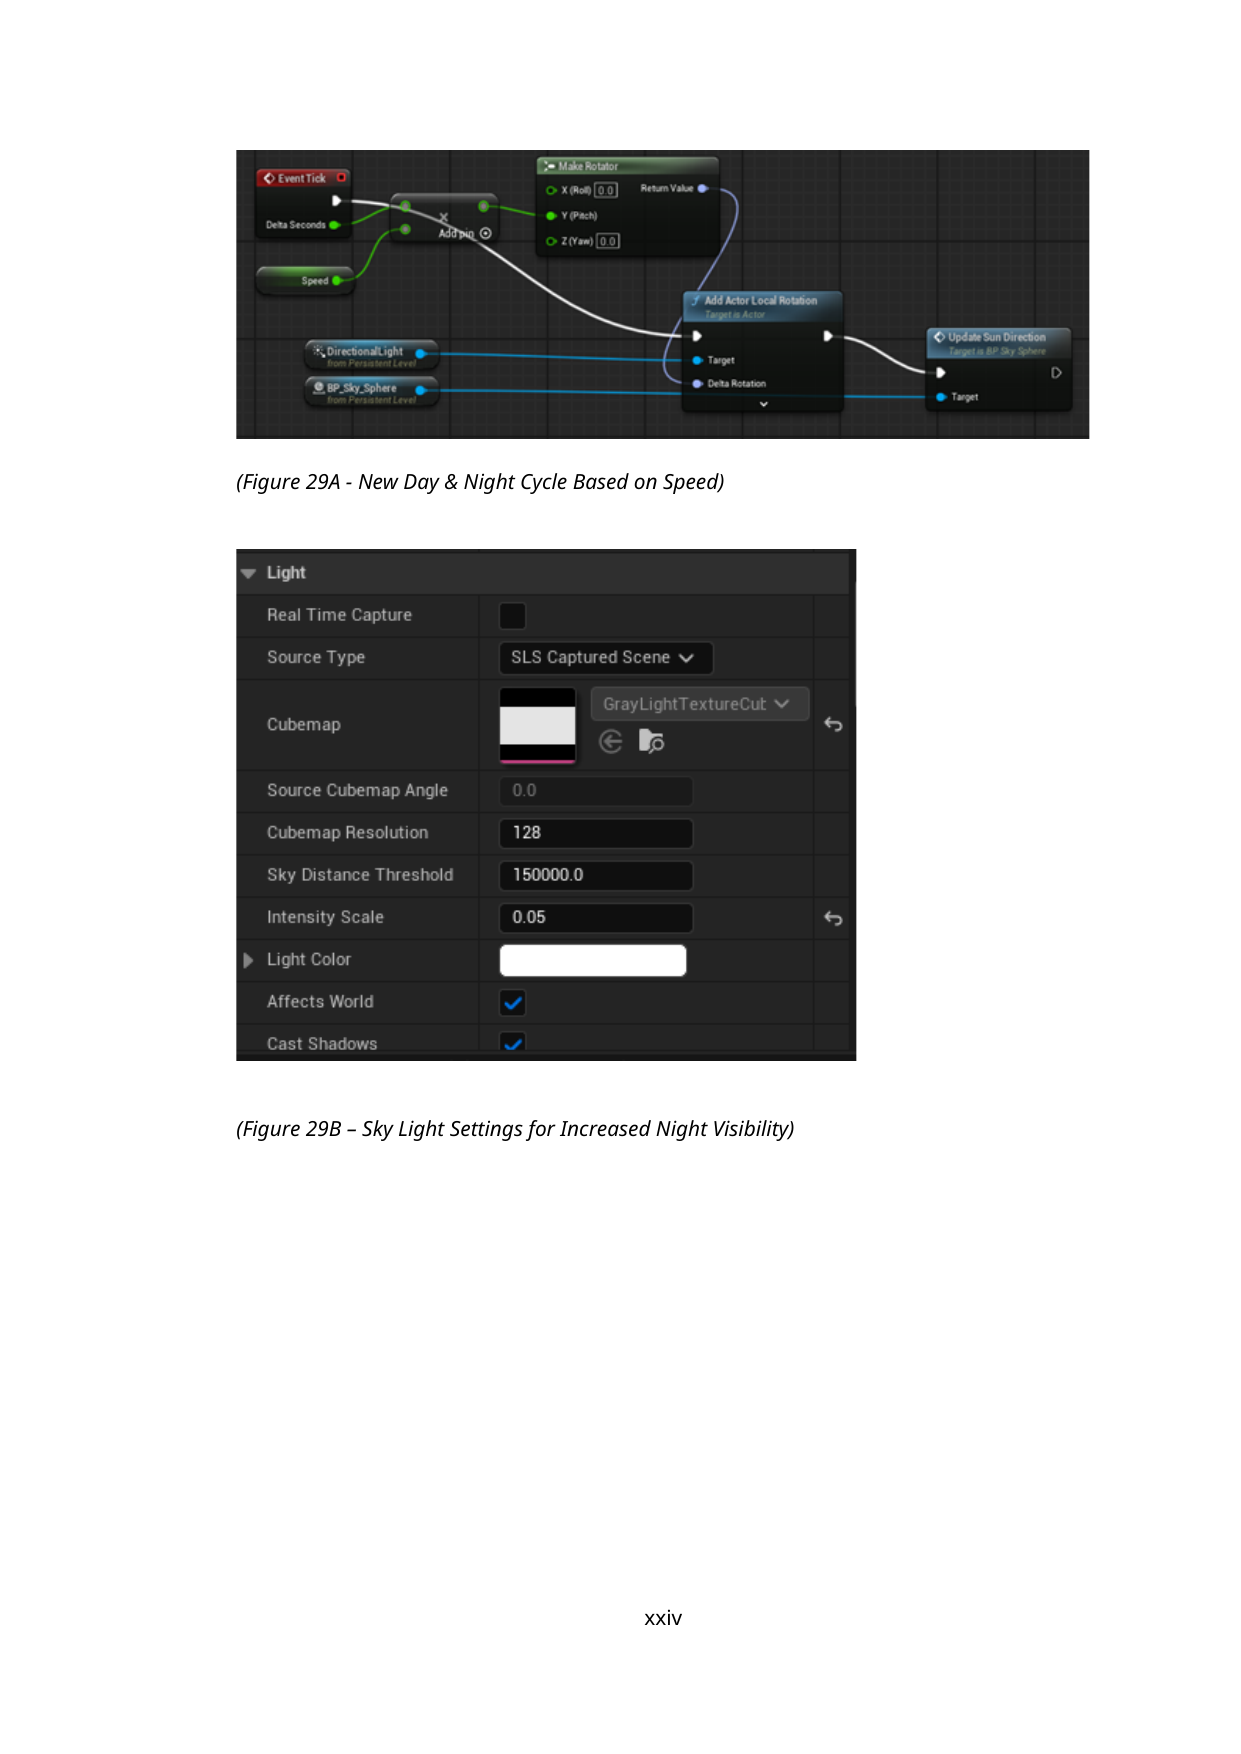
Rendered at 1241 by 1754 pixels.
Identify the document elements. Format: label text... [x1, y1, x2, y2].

text (Figure 29A - New Day & Night Cycle Based on Speed) [236, 439, 1090, 496]
text (Figure 29B – Sky Light Settings for Increased Night Visibility) [236, 1114, 1090, 1142]
picture [236, 549, 857, 1061]
picture [236, 150, 1090, 439]
